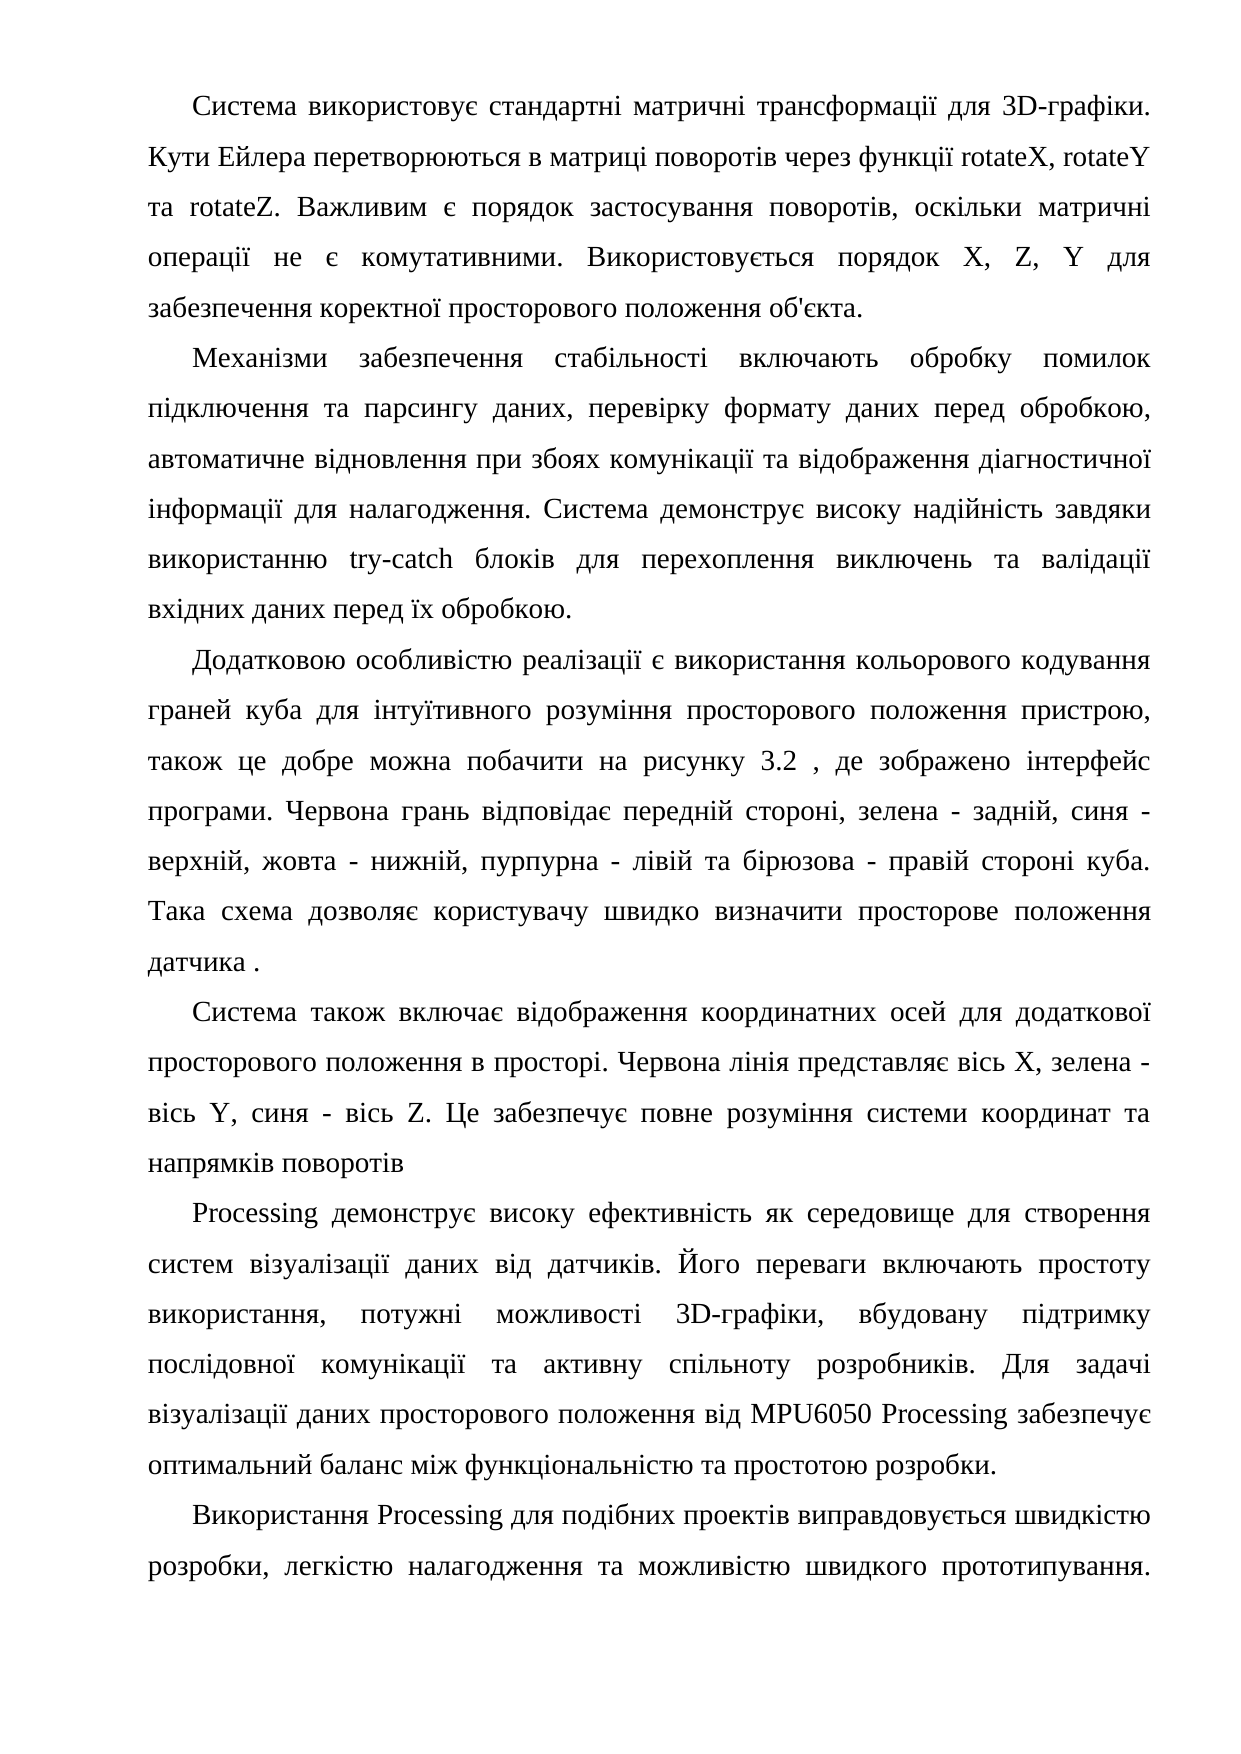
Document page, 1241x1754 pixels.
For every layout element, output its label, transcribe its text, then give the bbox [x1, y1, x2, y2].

text Механізми забезпечення стабільності включають обробку помилок підключення та парсингу даних, перевірку формату даних перед обробкою, автоматичне відновлення при збоях комунікації та відображення діагностичної інформації для налагодження. Система демонструє високу надійність завдяки використанню try-catch блоків для перехоплення виключень та валідації вхідних даних перед їх обробкою. [148, 340, 1152, 625]
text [148, 1497, 1152, 1581]
text Додатковою особливістю реалізації є використання кольорового кодування граней куба для інтуїтивного розуміння просторового положення пристрою, також це добре можна побачити на рисунку 3.2 , де зображено інтерфейс програми. Червона грань відповідає передній стороні, зелена - задній, синя - верхній, жовта - нижній, пурпурна - лівій та бірюзова - правій стороні куба. Така схема дозволяє користувачу швидко визначити просторове положення датчика . [148, 642, 1152, 977]
text Система використовує стандартні матричні трансформації для 3D-графіки. Кути Ейлера перетворюються в матриці поворотів через функції rotateX, rotateY та rotateZ. Важливим є порядок застосування поворотів, оскільки матричні операції не є комутативними. Використовується порядок X, Z, Y для забезпечення коректної просторового положення об'єкта. [148, 88, 1152, 323]
text Система також включає відображення координатних осей для додаткової просторового положення в просторі. Червона лінія представляє вісь X, зелена - вісь Y, синя - вісь Z. Це забезпечує повне розуміння системи координат та напрямків поворотів [148, 994, 1152, 1179]
text Processing демонструє високу ефективність як середовище для створення систем візуалізації даних від датчиків. Його переваги включають простоту використання, потужні можливості 3D-графіки, вбудовану підтримку послідовної комунікації та активну спільноту розробників. Для задачі візуалізації даних просторового положення від MPU6050 Processing забезпечує оптимальний баланс між функціональністю та простотою розробки. [148, 1195, 1152, 1481]
